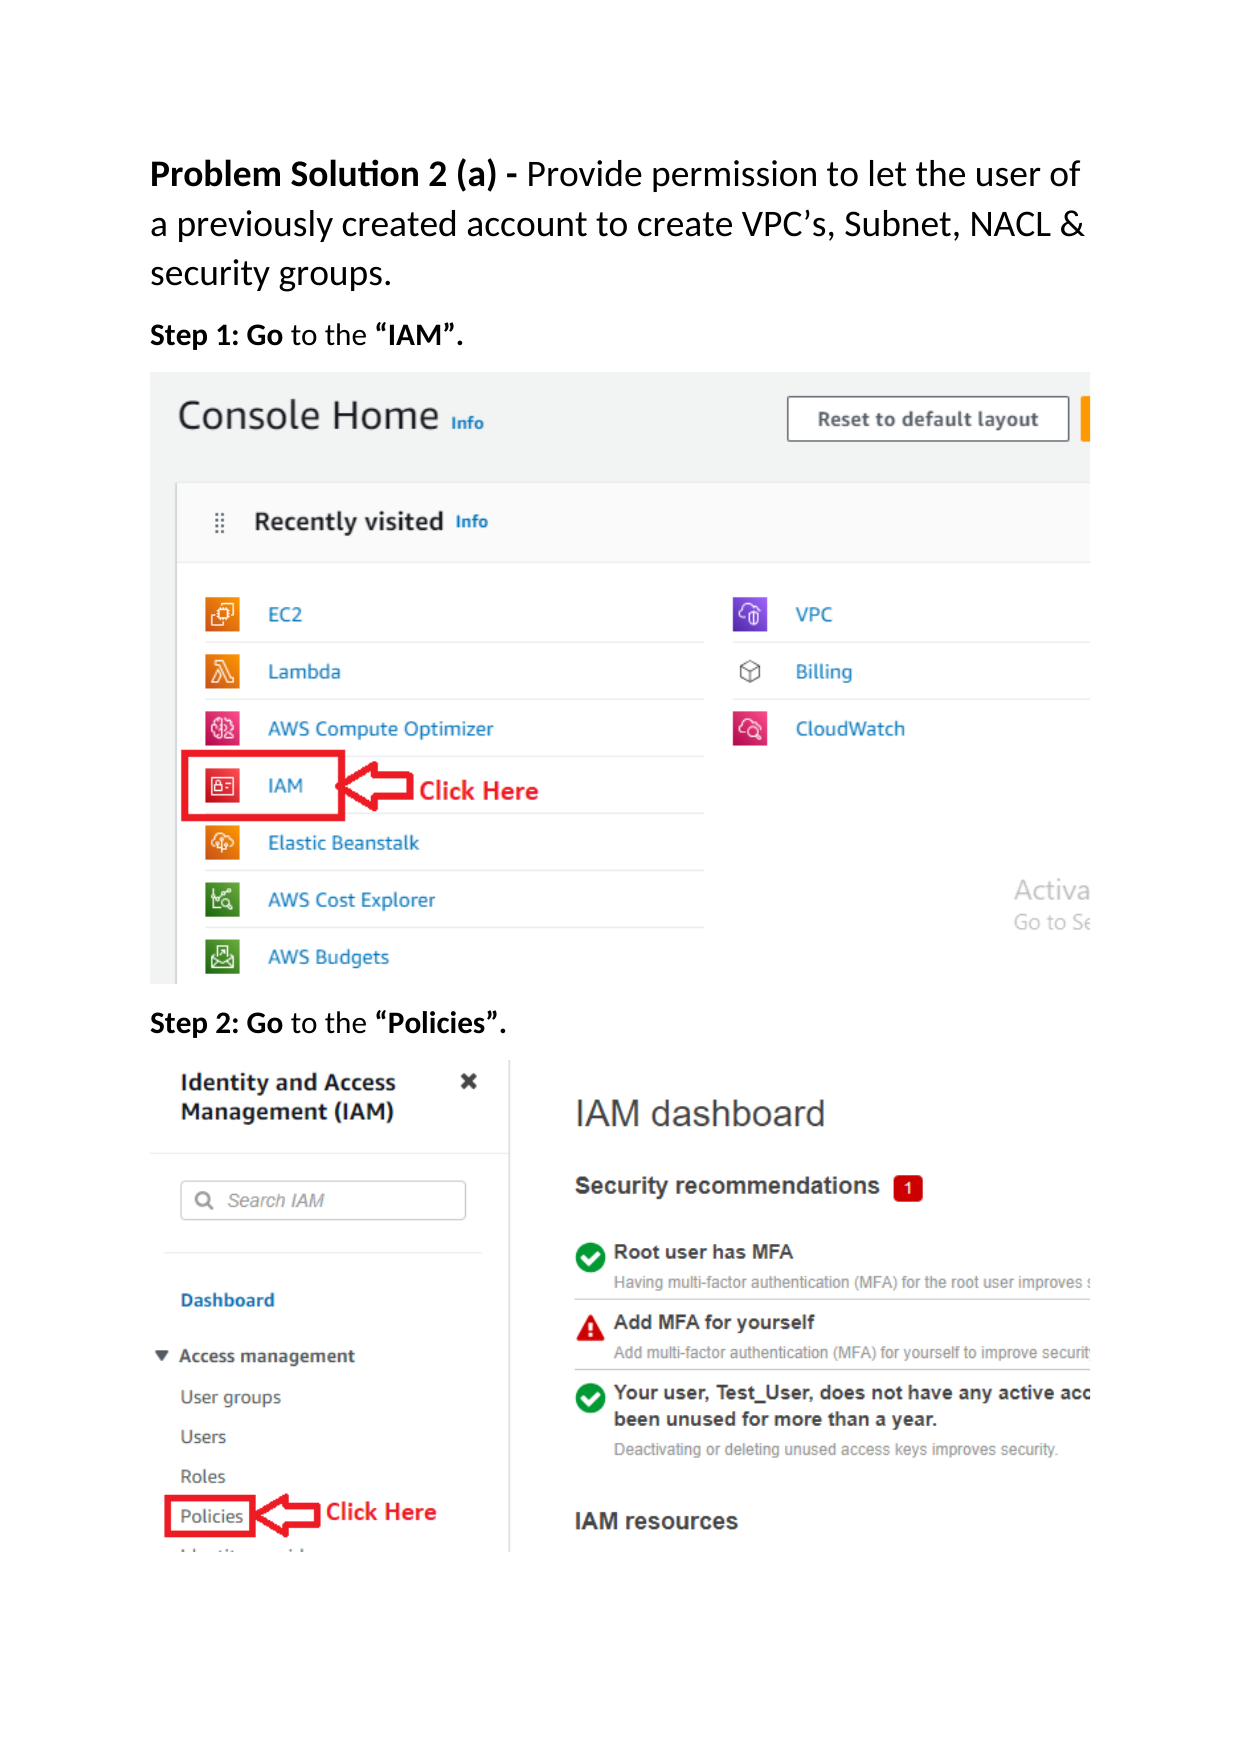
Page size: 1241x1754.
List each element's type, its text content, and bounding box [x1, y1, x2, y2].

picture [150, 372, 1091, 984]
text Problem Solution 2 (a) - Provide permission to let the user of a previously created account to create VPC’s, Subnet, NACL & security groups. [150, 150, 1090, 295]
text Step 1: Go to the “IAM”. [150, 315, 1090, 353]
picture [150, 1060, 1091, 1552]
text Step 2: Go to the “Policies”. [150, 1003, 1090, 1041]
